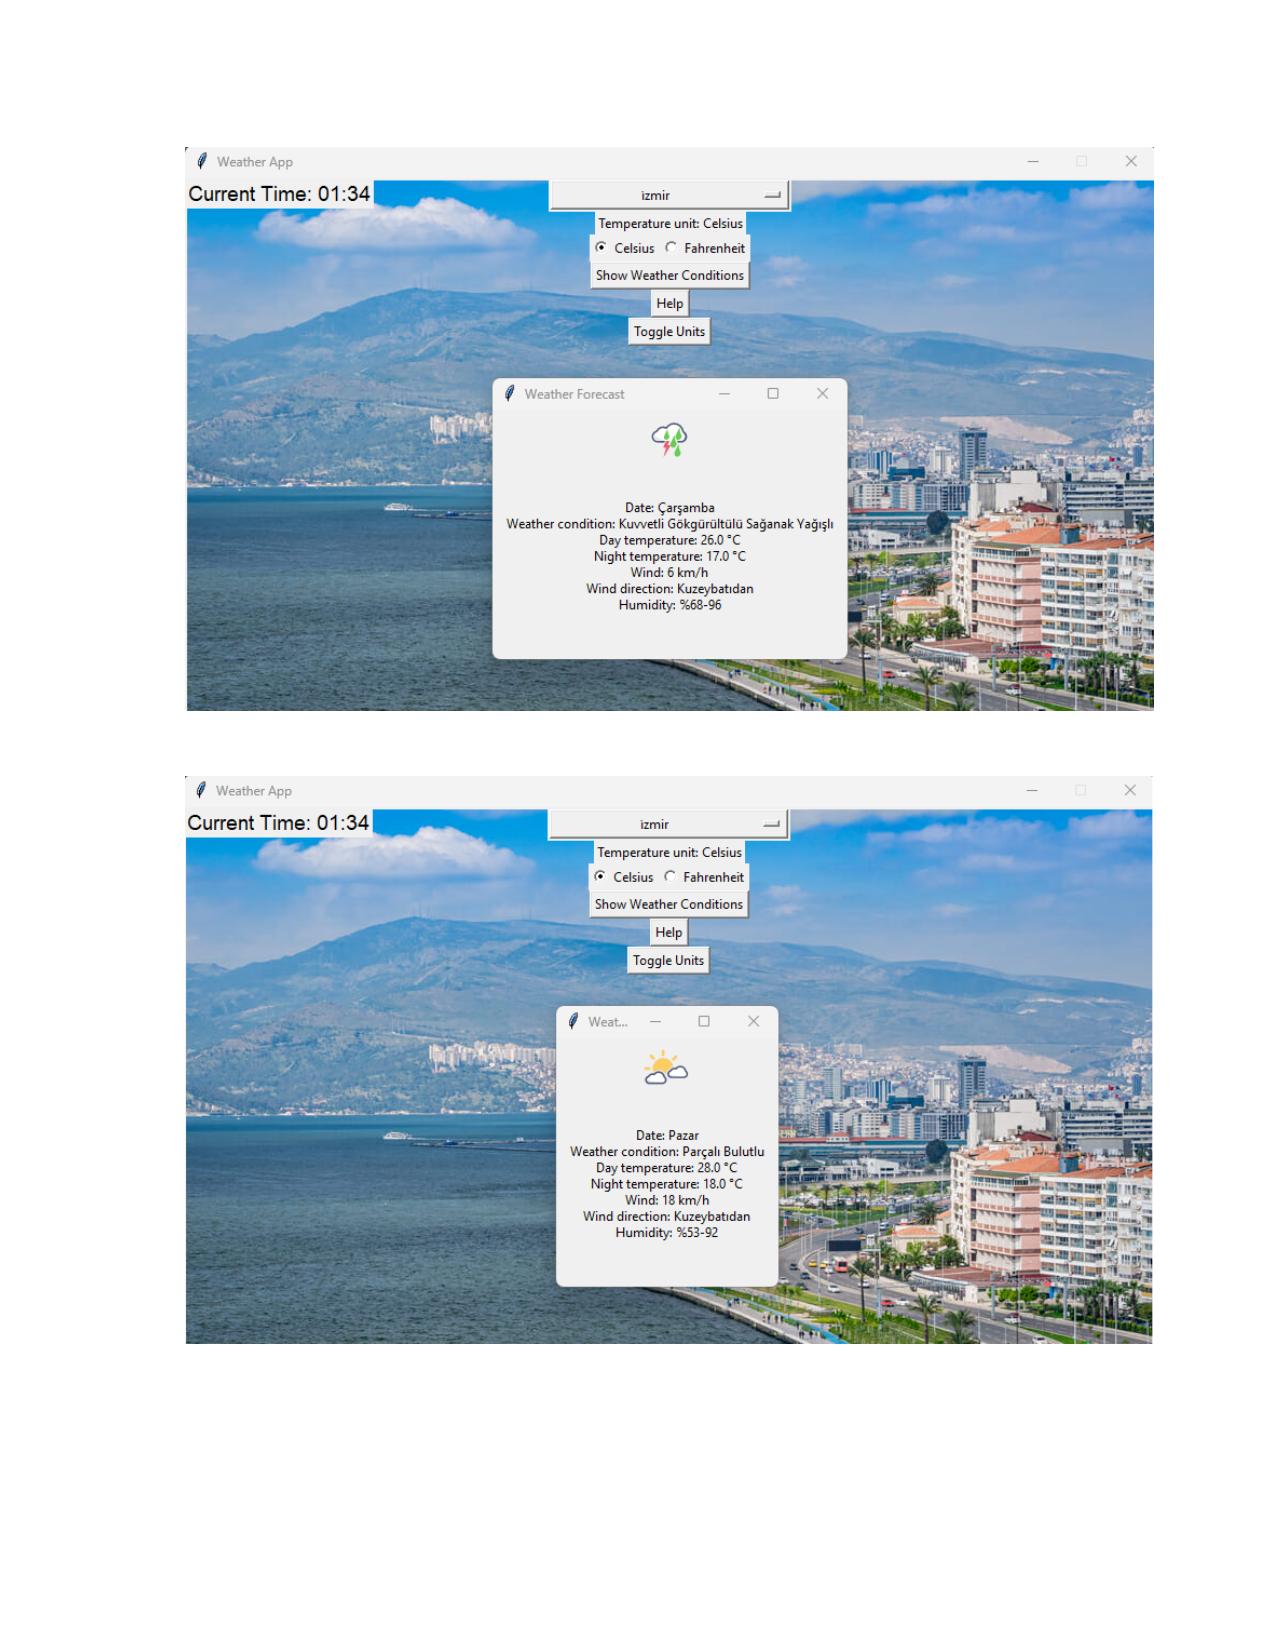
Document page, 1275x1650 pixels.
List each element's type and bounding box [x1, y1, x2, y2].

picture [185, 147, 1154, 711]
picture [185, 776, 1153, 1344]
